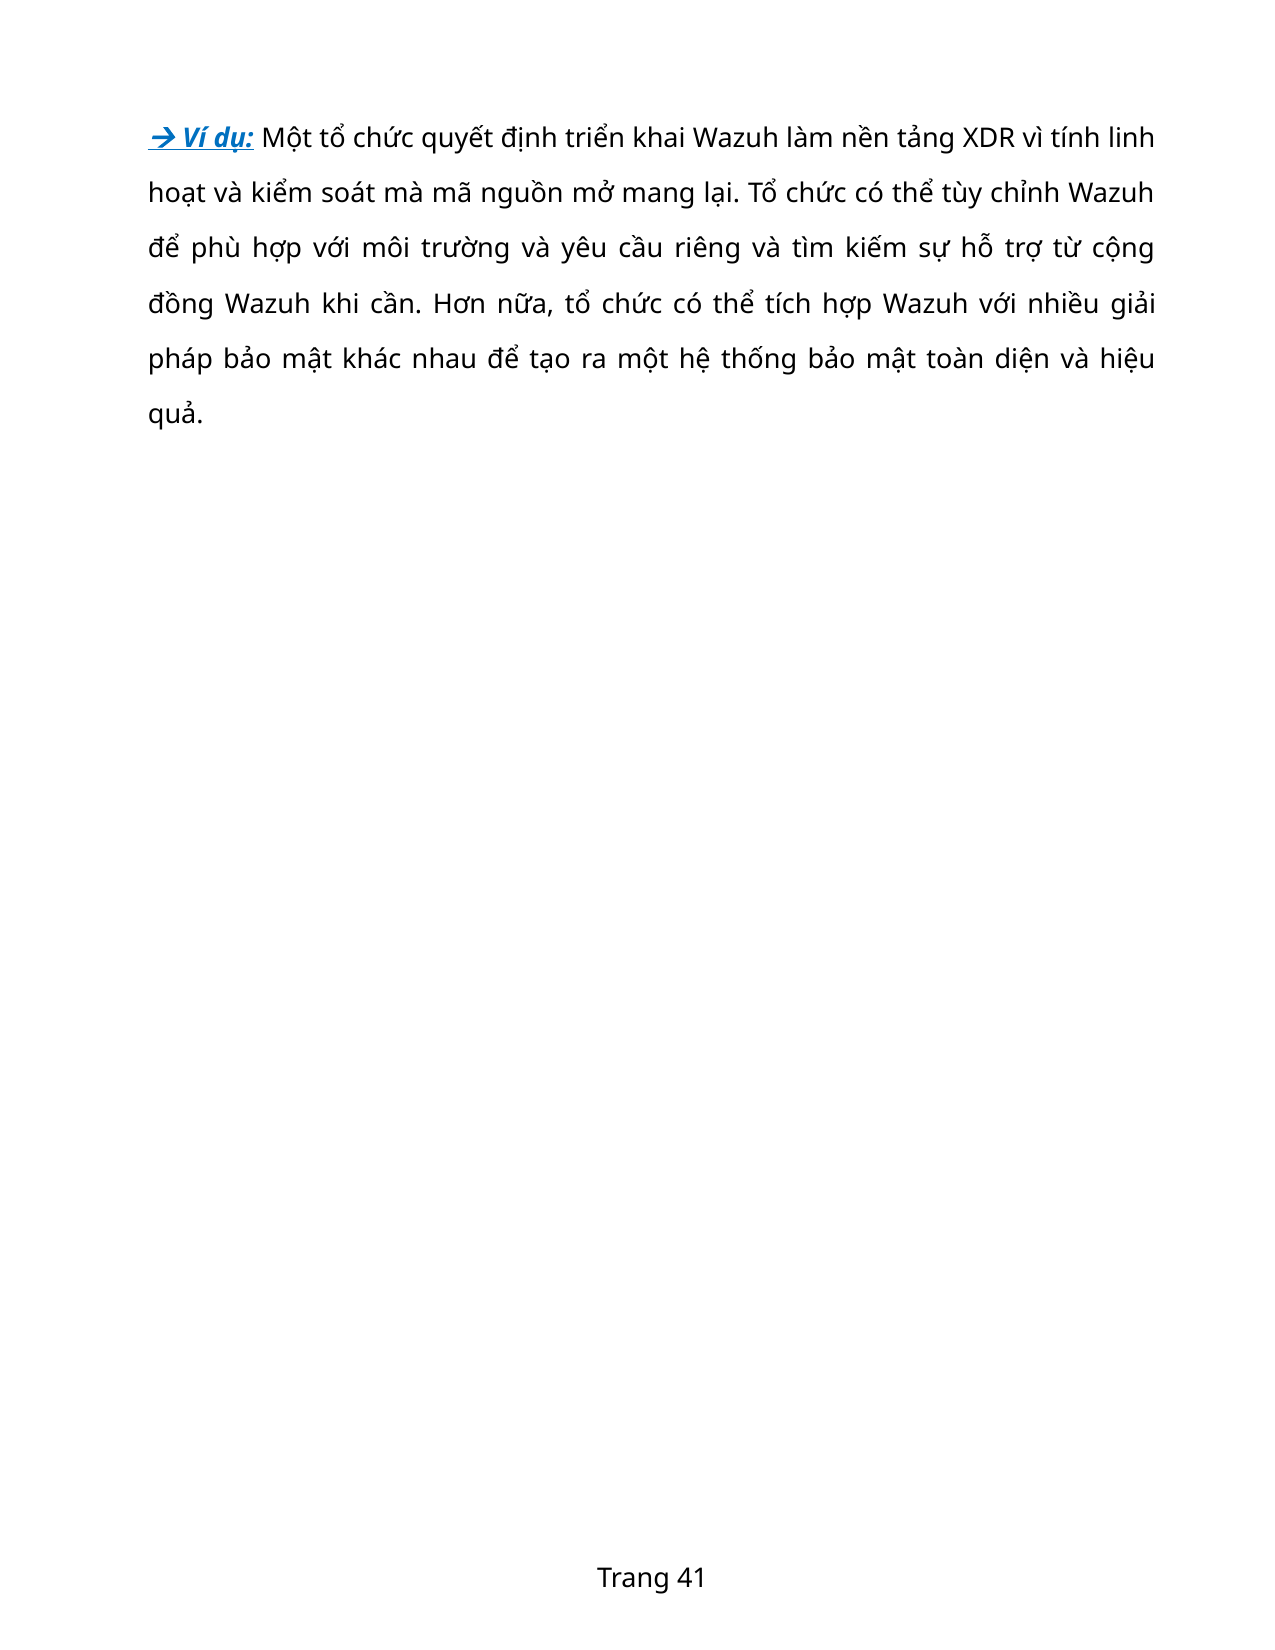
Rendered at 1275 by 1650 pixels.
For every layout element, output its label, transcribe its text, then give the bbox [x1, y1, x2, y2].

text Ví dụ: Một tổ chức quyết định triển khai Wazuh làm nền tảng XDR vì tính linh hoạt và kiểm soát mà mã nguồn mở mang lại. Tổ chức có thể tùy chỉnh Wazuh để phù hợp với môi trường và yêu cầu riêng và tìm kiếm sự hỗ trợ từ cộng đồng Wazuh khi cần. Hơn nữa, tổ chức có thể tích hợp Wazuh với nhiều giải pháp bảo mật khác nhau để tạo ra một hệ thống bảo mật toàn diện và hiệu quả. [148, 118, 1157, 432]
